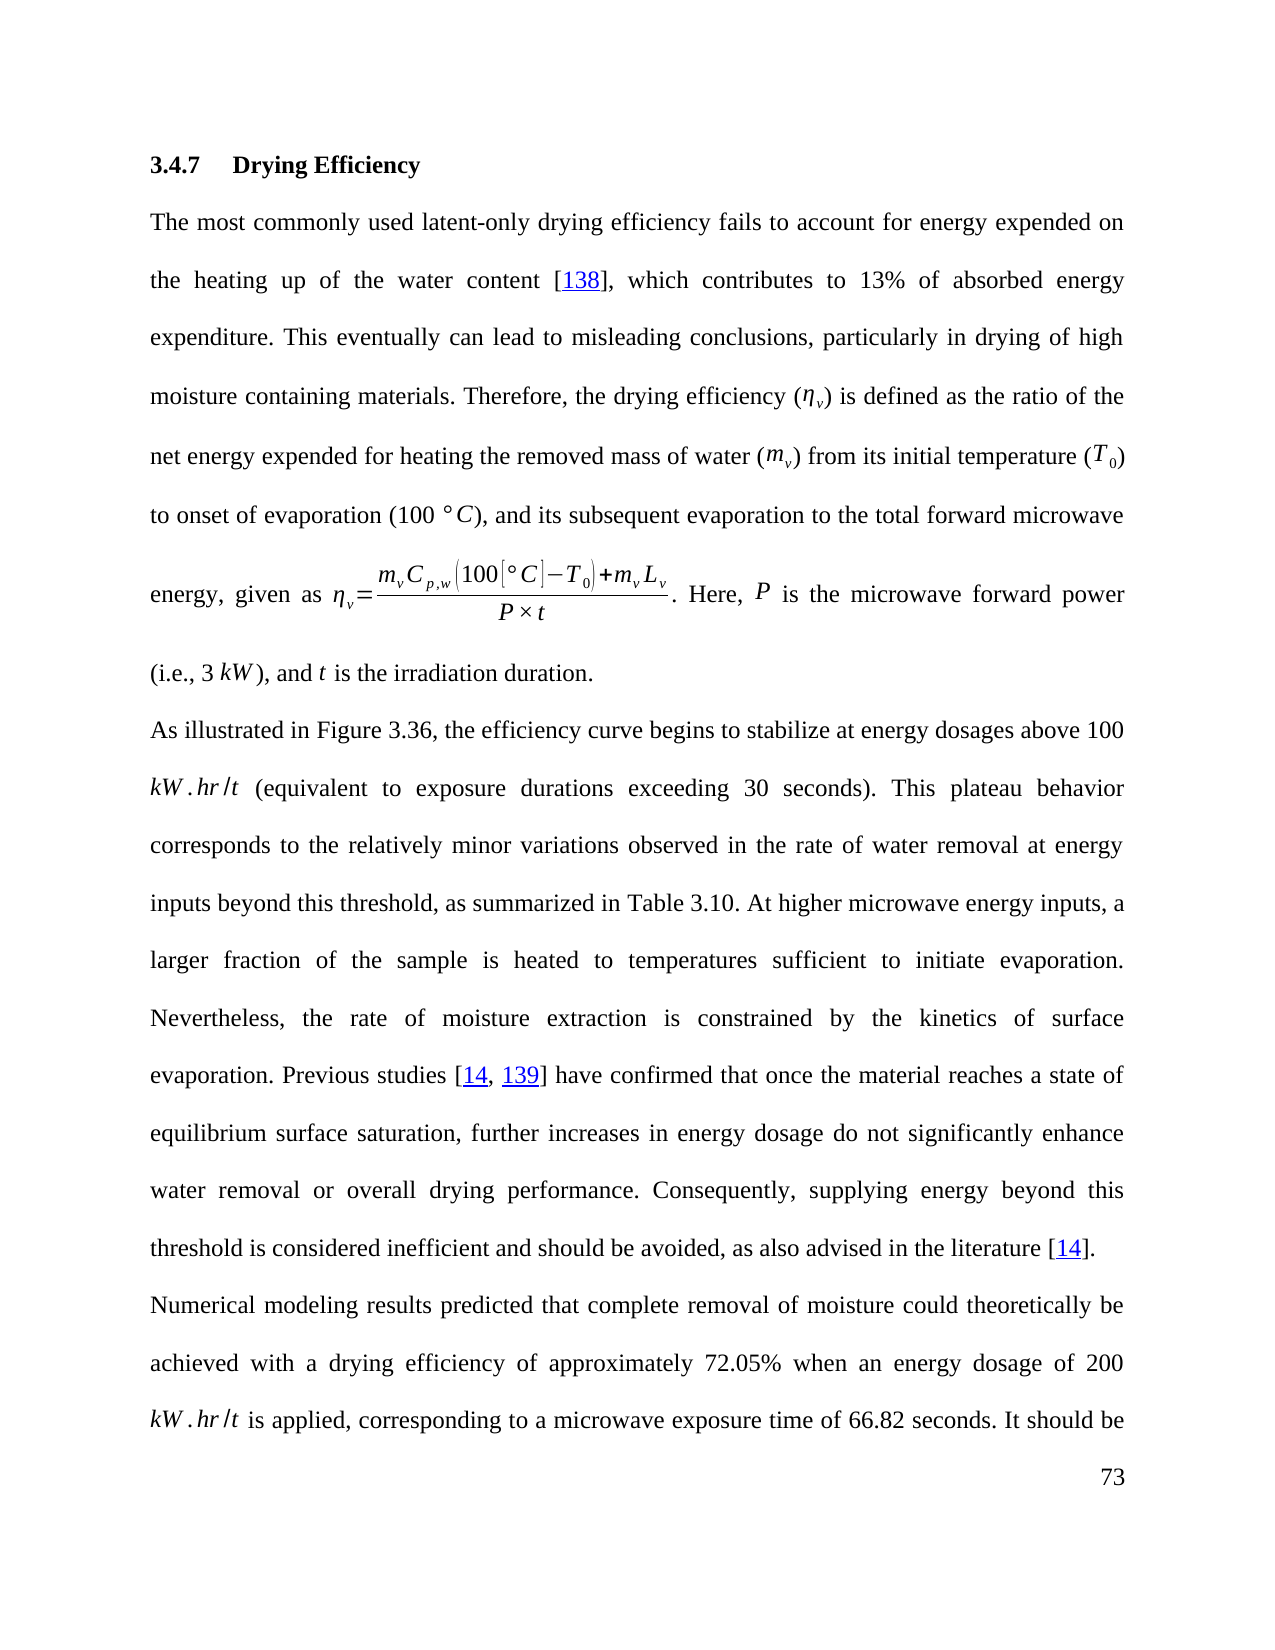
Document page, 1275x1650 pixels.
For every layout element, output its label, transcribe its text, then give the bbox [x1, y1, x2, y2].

text The most commonly used latent-only drying efficiency fails to account for energy expended on the heating up of the water content [138], which contributes to 13% of absorbed energy expenditure. This eventually can lead to misleading conclusions, particularly in drying of high moisture containing materials. Therefore, the drying efficiency () is defined as the ratio of the net energy expended for heating the removed mass of water () from its initial temperature () to onset of evaporation (100 ), and its subsequent evaporation to the total forward microwave energy, given as Here, is the microwave forward power (i.e., 3 ), and is the irradiation duration. [150, 207, 1125, 686]
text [150, 1290, 1125, 1434]
subtitle Drying Efficiency [150, 150, 1125, 179]
